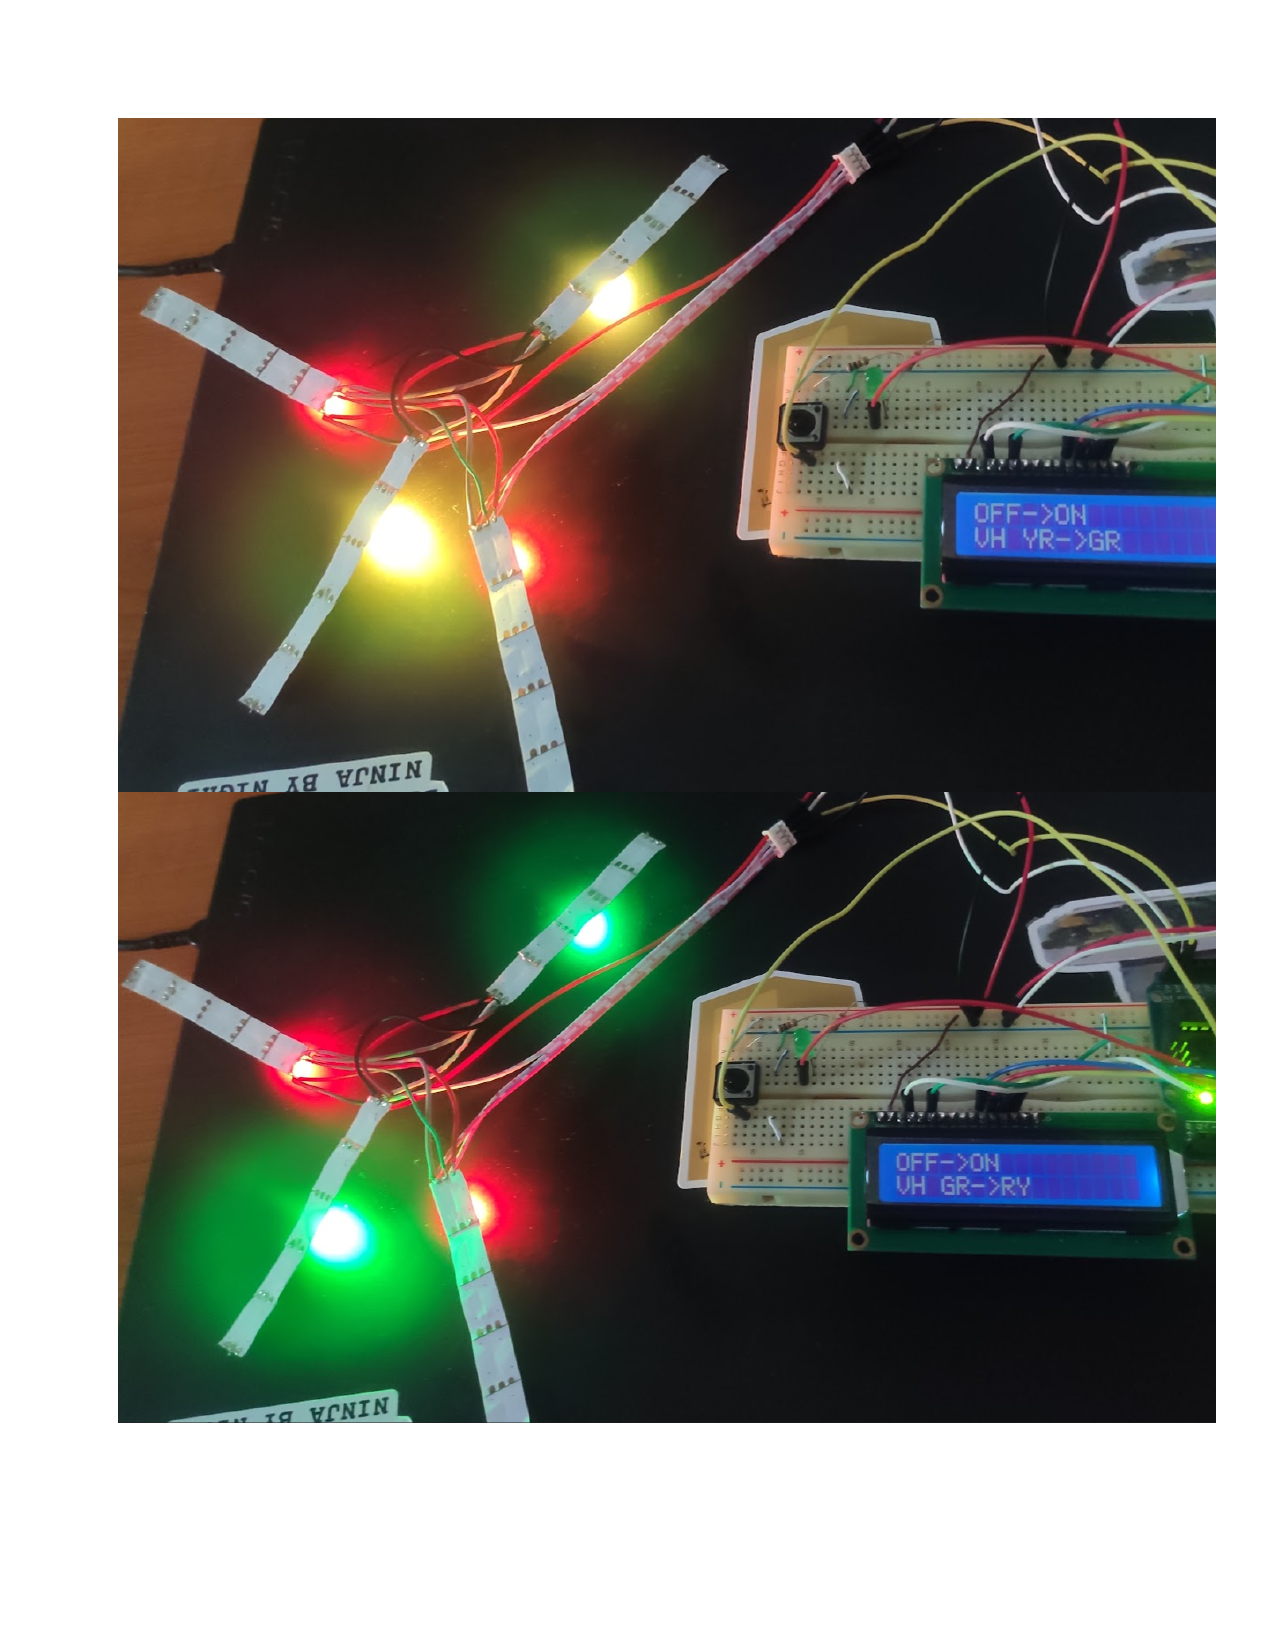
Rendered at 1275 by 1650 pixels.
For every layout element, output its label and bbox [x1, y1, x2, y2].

picture [118, 118, 1216, 1423]
